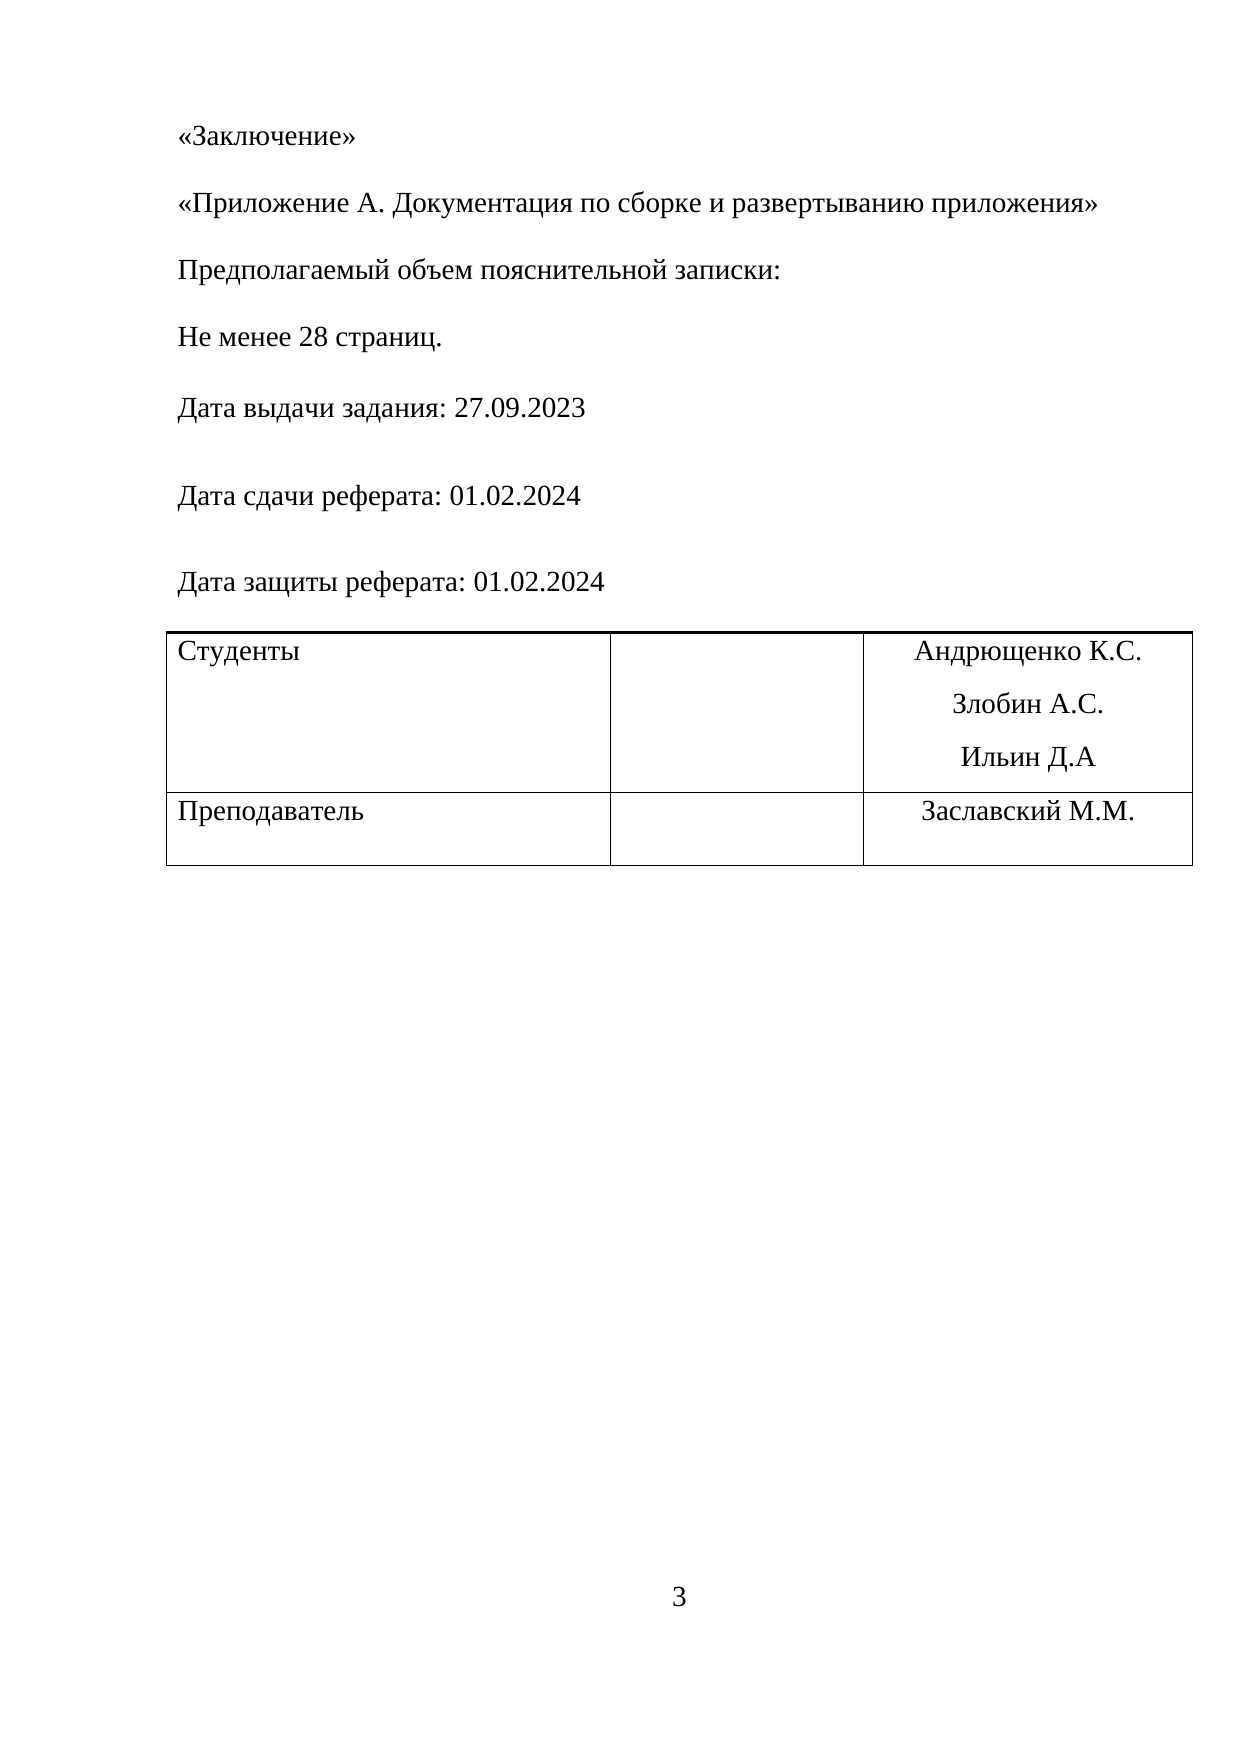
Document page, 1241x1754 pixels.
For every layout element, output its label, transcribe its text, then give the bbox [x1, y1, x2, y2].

table_cell Предполагаемый объем пояснительной записки: Не менее 28 страниц. [166, 252, 1192, 391]
table_cell Дата сдачи реферата: 01.02.2024 [166, 479, 1192, 564]
table_cell Студенты [167, 634, 610, 792]
table_cell Преподаватель [167, 793, 610, 865]
table_cell Заславский М.М. [864, 793, 1192, 865]
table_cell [166, 118, 1192, 252]
table_cell Дата выдачи задания: 27.09.2023 [166, 391, 1192, 478]
table_cell Дата защиты реферата: 01.02.2024 [166, 565, 1192, 631]
table_cell [611, 793, 863, 865]
table_cell Андрющенко К.С. Злобин А.С. Ильин Д.А [864, 634, 1192, 792]
table_cell [611, 634, 863, 792]
